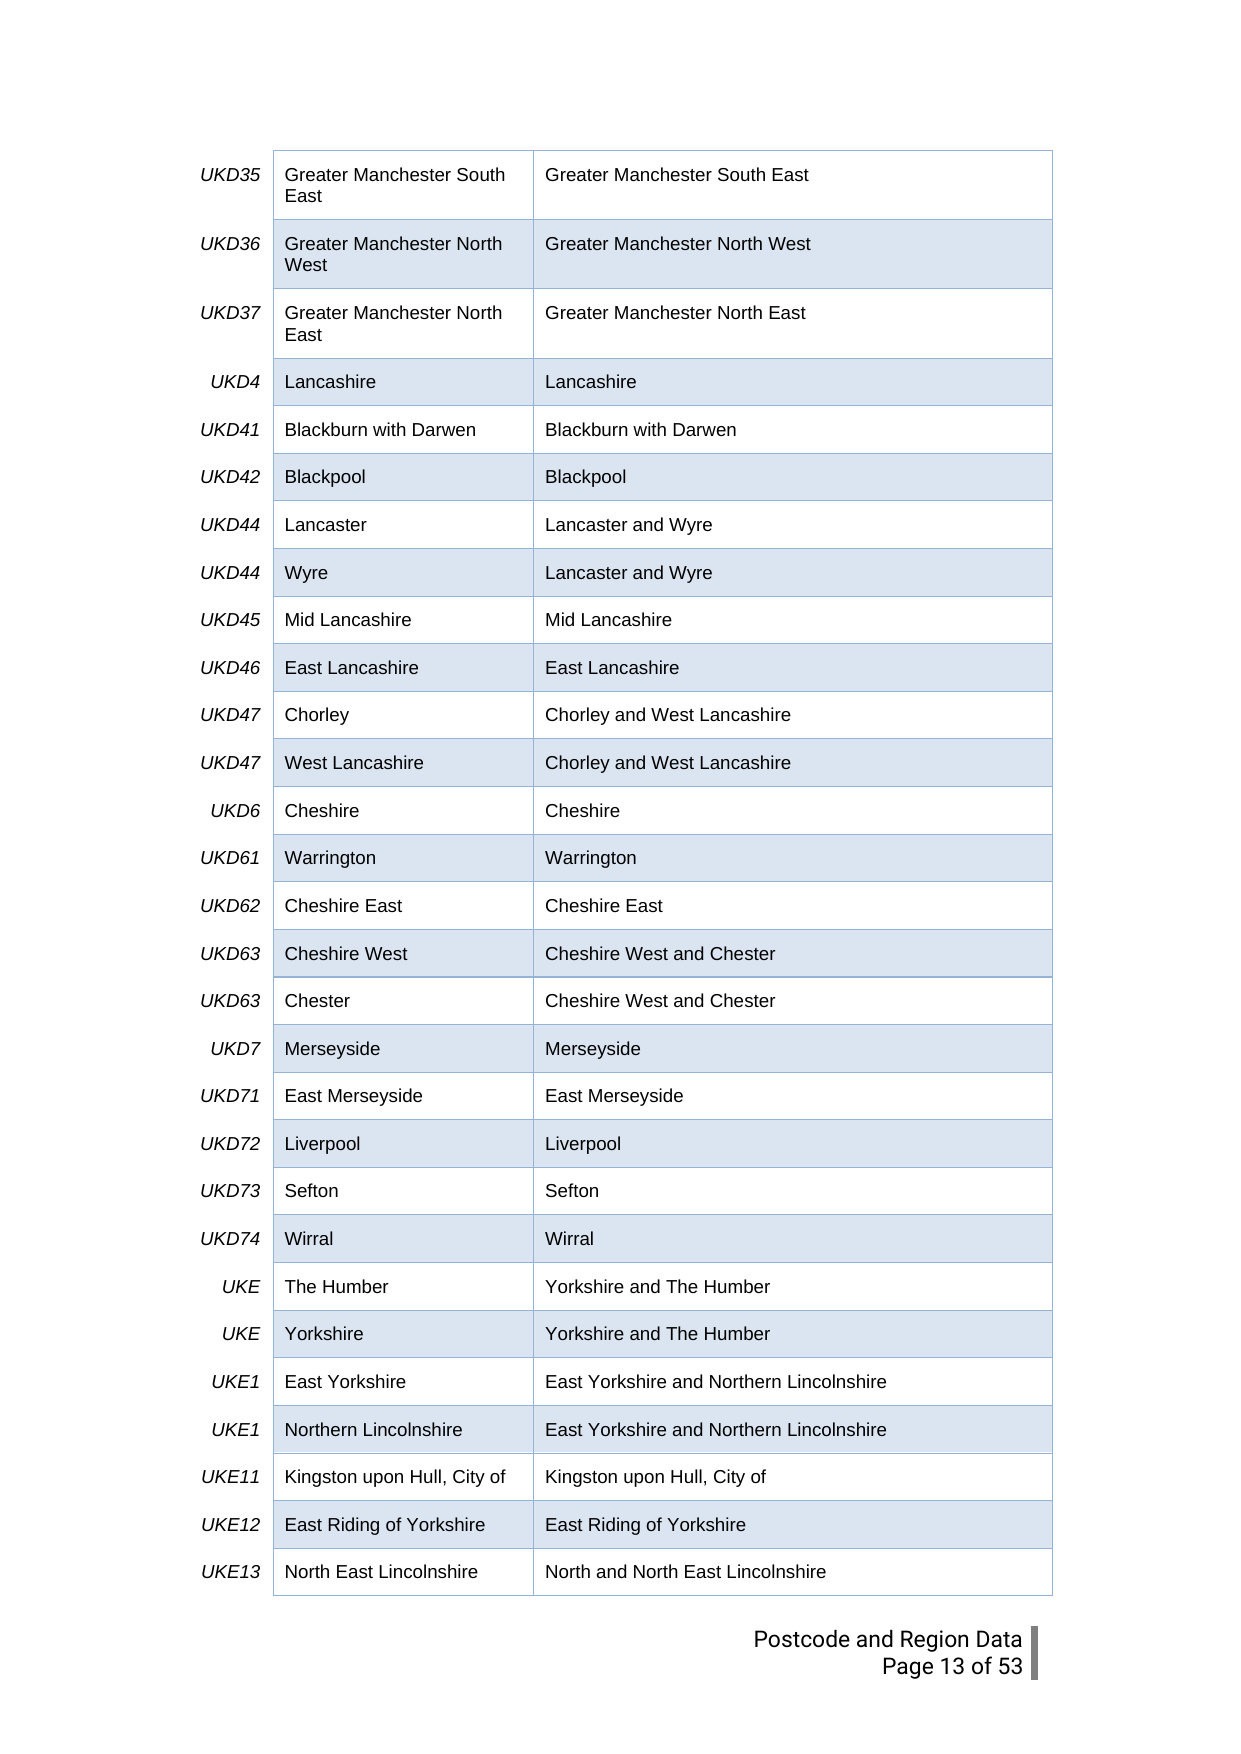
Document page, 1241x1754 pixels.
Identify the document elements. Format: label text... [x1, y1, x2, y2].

table_cell Cheshire East [534, 882, 1052, 929]
table_cell East Yorkshire and Northern Lincolnshire [534, 1406, 1052, 1452]
table_cell East Lancashire [274, 644, 533, 691]
table_cell UKD47 [188, 691, 273, 738]
table_cell UKD61 [188, 834, 273, 881]
table_cell UKD47 [188, 738, 273, 786]
table_cell Greater Manchester North West [274, 220, 533, 288]
table_cell Blackburn with Darwen [274, 406, 533, 453]
table_cell Cheshire East [274, 882, 533, 929]
table_cell UKE1 [188, 1405, 273, 1452]
table_cell Cheshire West [274, 930, 533, 976]
table_cell East Merseyside [534, 1073, 1052, 1119]
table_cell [534, 1549, 1052, 1595]
table_cell Chorley and West Lancashire [534, 692, 1052, 738]
table_cell Wirral [274, 1215, 533, 1262]
table_cell Blackburn with Darwen [534, 406, 1052, 453]
table_cell Lancaster [274, 501, 533, 548]
table_cell Blackpool [534, 454, 1052, 500]
table_cell UKD72 [188, 1119, 273, 1167]
table_cell Yorkshire [274, 1311, 533, 1357]
table_cell UKD44 [188, 548, 273, 596]
table_cell UKD7 [188, 1024, 273, 1072]
table_cell UKD4 [188, 358, 273, 405]
table_cell UKD44 [188, 500, 273, 548]
table_cell UKD63 [188, 929, 273, 976]
table_cell Yorkshire and The Humber [534, 1263, 1052, 1309]
table_cell Greater Manchester North East [274, 289, 533, 357]
table_cell East Riding of Yorkshire [534, 1501, 1052, 1548]
table_cell Greater Manchester North West [534, 220, 1052, 288]
table_cell UKD71 [188, 1072, 273, 1119]
table_cell Warrington [274, 835, 533, 881]
table_cell Chorley and West Lancashire [534, 739, 1052, 786]
table_cell Chester [274, 978, 533, 1024]
table_cell Mid Lancashire [274, 597, 533, 643]
table_cell UKD6 [188, 786, 273, 833]
table_cell UKD62 [188, 881, 273, 929]
table_cell East Yorkshire and Northern Lincolnshire [534, 1358, 1052, 1405]
table_cell Lancashire [534, 359, 1052, 405]
table_cell Kingston upon Hull, City of [274, 1454, 533, 1500]
table_cell UKD73 [188, 1167, 273, 1214]
table_cell UKE11 [188, 1453, 273, 1500]
table_cell Kingston upon Hull, City of [534, 1454, 1052, 1500]
table_cell Chorley [274, 692, 533, 738]
table_cell Merseyside [534, 1025, 1052, 1072]
table_cell Wirral [534, 1215, 1052, 1262]
table_cell North East Lincolnshire [274, 1549, 533, 1595]
table_cell Yorkshire and The Humber [534, 1311, 1052, 1357]
table_cell UKD63 [188, 976, 273, 1024]
table_cell Greater Manchester South East [534, 151, 1052, 219]
table_cell Liverpool [274, 1120, 533, 1167]
table_cell Cheshire [274, 787, 533, 833]
table_cell UKE1 [188, 1357, 273, 1405]
table_cell The Humber [274, 1263, 533, 1309]
table_cell East Yorkshire [274, 1358, 533, 1405]
table_cell UKD74 [188, 1214, 273, 1262]
table_cell Cheshire West and Chester [534, 930, 1052, 976]
table_cell UKD35 [188, 150, 273, 219]
table_cell UKD45 [188, 596, 273, 643]
table_cell Cheshire [534, 787, 1052, 833]
table_cell UKE [188, 1310, 273, 1357]
table_cell UKE13 [188, 1548, 273, 1595]
table_cell Warrington [534, 835, 1052, 881]
table_cell Sefton [274, 1168, 533, 1214]
table_cell UKD36 [188, 219, 273, 288]
table_cell East Riding of Yorkshire [274, 1501, 533, 1548]
table_cell Merseyside [274, 1025, 533, 1072]
table_cell Liverpool [534, 1120, 1052, 1167]
table_cell UKE [188, 1262, 273, 1309]
table_cell UKD37 [188, 288, 273, 357]
table_cell Greater Manchester South East [274, 151, 533, 219]
table_cell UKE12 [188, 1500, 273, 1548]
table_cell Lancashire [274, 359, 533, 405]
table_cell Northern Lincolnshire [274, 1406, 533, 1452]
table_cell Wyre [274, 549, 533, 596]
table_cell UKD46 [188, 643, 273, 691]
table_cell Lancaster and Wyre [534, 549, 1052, 596]
table_cell Mid Lancashire [534, 597, 1052, 643]
table_cell Lancaster and Wyre [534, 501, 1052, 548]
table_cell Blackpool [274, 454, 533, 500]
table_cell Sefton [534, 1168, 1052, 1214]
table_cell Greater Manchester North East [534, 289, 1052, 357]
table_cell UKD42 [188, 453, 273, 500]
table_cell West Lancashire [274, 739, 533, 786]
table_cell UKD41 [188, 405, 273, 453]
table_cell East Lancashire [534, 644, 1052, 691]
table_cell East Merseyside [274, 1073, 533, 1119]
table_cell Cheshire West and Chester [534, 978, 1052, 1024]
